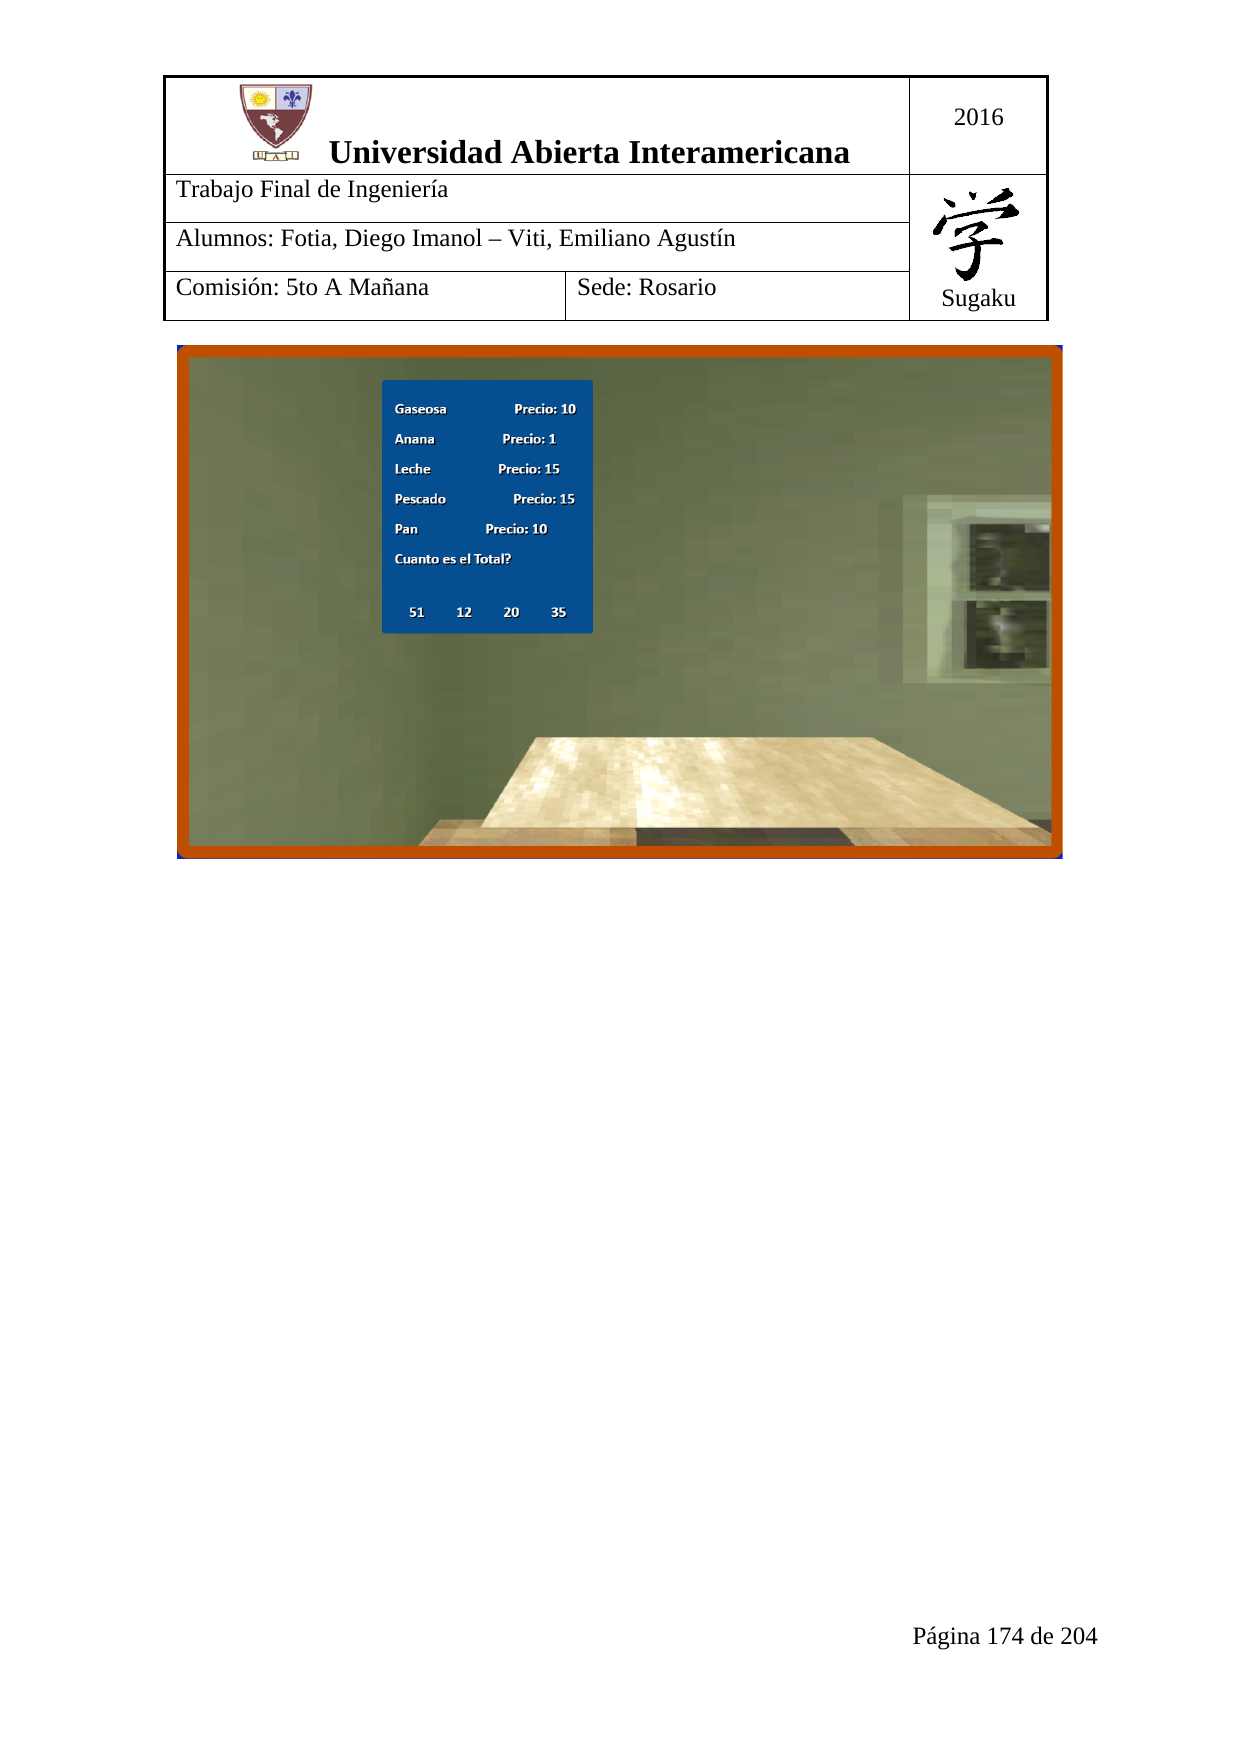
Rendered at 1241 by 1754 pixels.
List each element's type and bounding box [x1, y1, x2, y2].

picture [927, 181, 1030, 284]
picture [177, 345, 1063, 859]
picture [223, 78, 329, 164]
